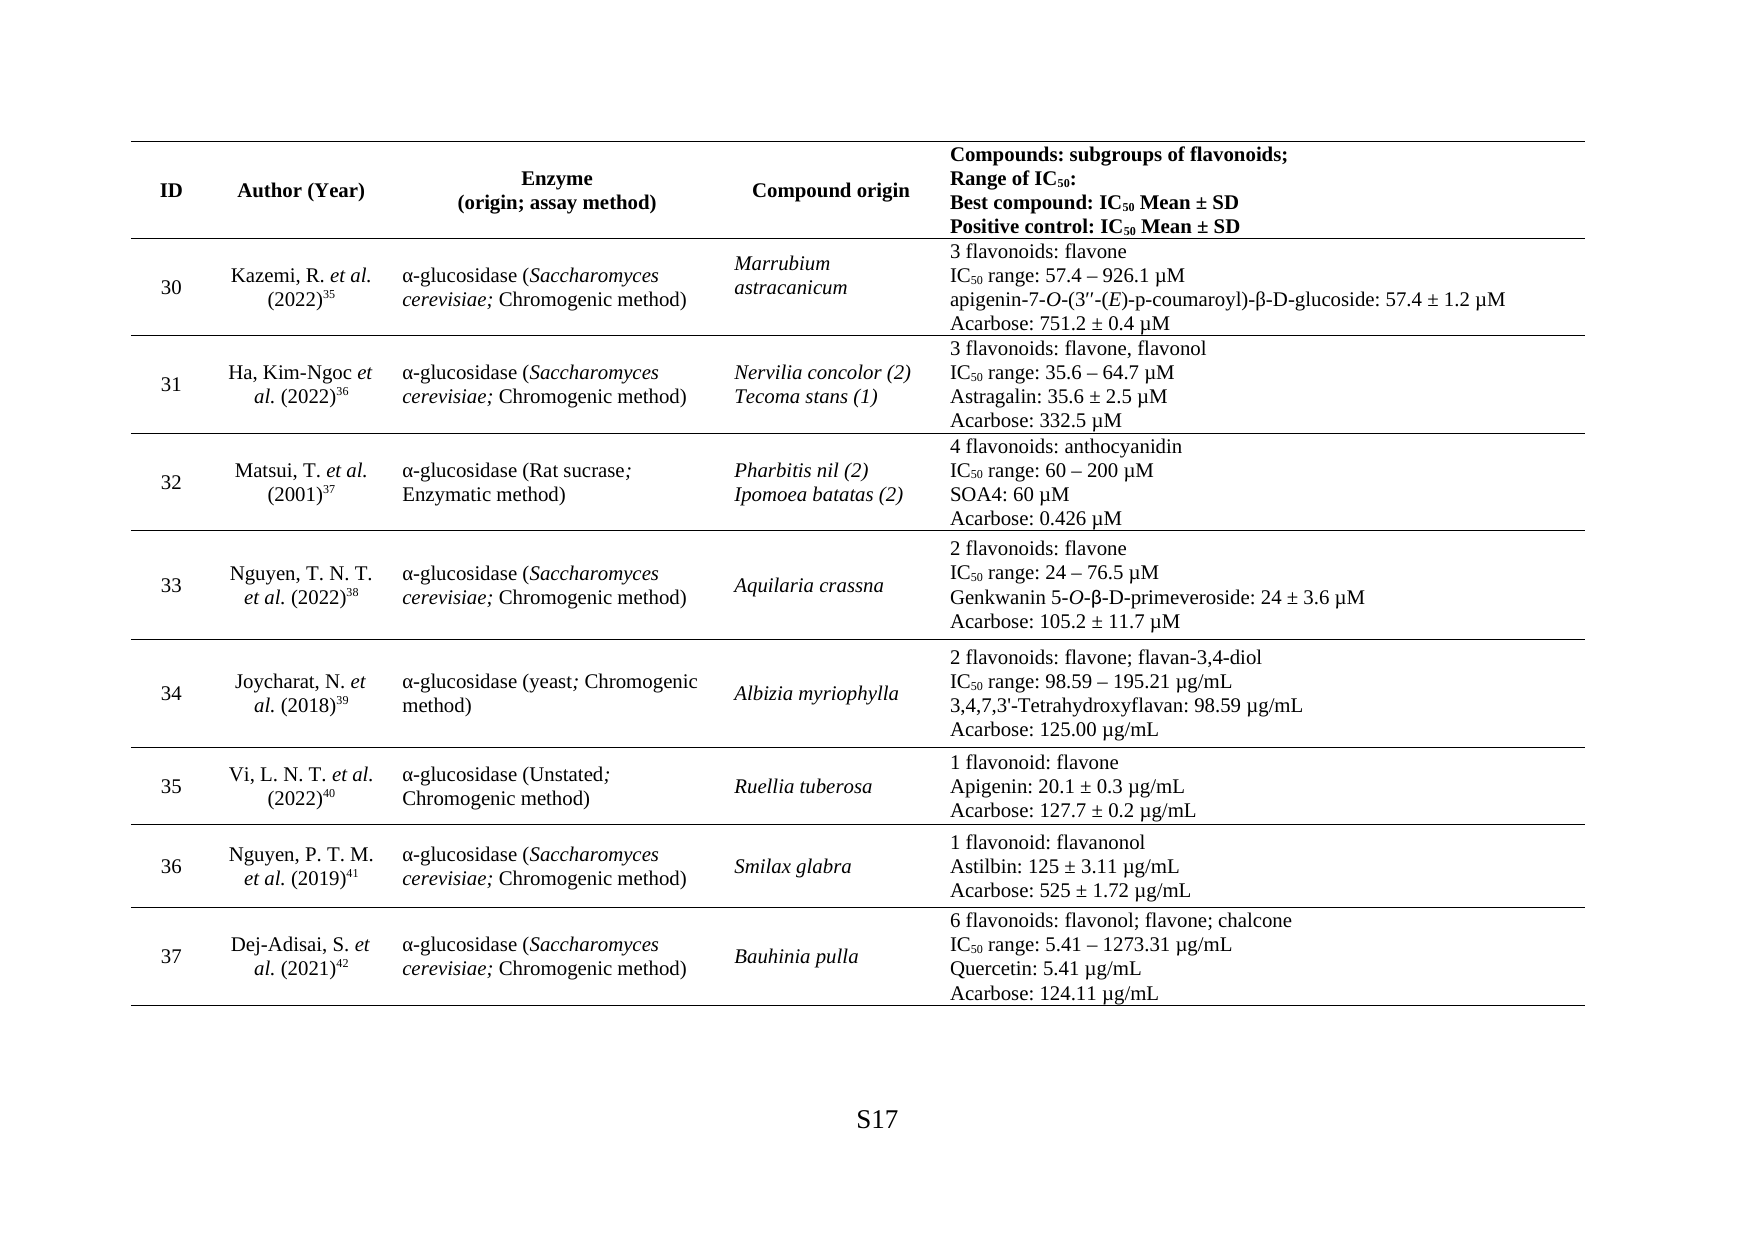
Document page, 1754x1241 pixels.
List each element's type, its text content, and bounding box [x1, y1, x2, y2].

table_cell 33 [131, 531, 211, 638]
table_cell 36 [131, 825, 211, 907]
table_cell Joycharat, N. et al. (2018)39 [211, 640, 391, 747]
table_header ID [131, 142, 211, 238]
table_cell α-glucosidase (Saccharomyces cerevisiae; Chromogenic method) [391, 336, 723, 432]
table_cell α-glucosidase (Saccharomyces cerevisiae; Chromogenic method) [391, 531, 723, 638]
table_header Compound origin [723, 142, 938, 238]
table_cell 37 [131, 908, 211, 1004]
table_cell 2 flavonoids: flavone IC50 range: 24 – 76.5 µM Genkwanin 5-O-β-D-primeveroside: 24 ± 3.6 µM Acarbose: 105.2 ± 11.7 µM [939, 531, 1585, 638]
table_cell Smilax glabra [723, 825, 938, 907]
table_cell Nguyen, P. T. M. et al. (2019)41 [211, 825, 391, 907]
table_cell Nervilia concolor (2) Tecoma stans (1) [723, 336, 938, 432]
table_cell 30 [131, 239, 211, 335]
table_cell Marrubium astracanicum [723, 239, 938, 335]
table_cell 1 flavonoid: flavanonol Astilbin: 125 ± 3.11 µg/mL Acarbose: 525 ± 1.72 µg/mL [939, 825, 1585, 907]
table_cell 31 [131, 336, 211, 432]
table_cell α-glucosidase (Unstated; Chromogenic method) [391, 748, 723, 824]
table_cell α-glucosidase (Rat sucrase; Enzymatic method) [391, 434, 723, 530]
table_cell Aquilaria crassna [723, 531, 938, 638]
table_cell 1 flavonoid: flavone Apigenin: 20.1 ± 0.3 µg/mL Acarbose: 127.7 ± 0.2 µg/mL [939, 748, 1585, 824]
table_cell 35 [131, 748, 211, 824]
table_cell α-glucosidase (Saccharomyces cerevisiae; Chromogenic method) [391, 825, 723, 907]
table_cell 6 flavonoids: flavonol; flavone; chalcone IC50 range: 5.41 – 1273.31 µg/mL Quercetin: 5.41 µg/mL Acarbose: 124.11 µg/mL [939, 908, 1585, 1004]
table_header Enzyme (origin; assay method) [391, 142, 723, 238]
table_cell 3 flavonoids: flavone, flavonol IC50 range: 35.6 – 64.7 µM Astragalin: 35.6 ± 2.5 µM Acarbose: 332.5 µM [939, 336, 1585, 432]
table_cell Vi, L. N. T. et al. (2022)40 [211, 748, 391, 824]
table_cell α-glucosidase (yeast; Chromogenic method) [391, 640, 723, 747]
table_header Compounds: subgroups of flavonoids; Range of IC50: Best compound: IC50 Mean ± SD Positive control: IC50 Mean ± SD [939, 142, 1585, 238]
table_cell α-glucosidase (Saccharomyces cerevisiae; Chromogenic method) [391, 908, 723, 1004]
table_cell Nguyen, T. N. T. et al. (2022)38 [211, 531, 391, 638]
table_cell Ruellia tuberosa [723, 748, 938, 824]
table_cell Ha, Kim-Ngoc et al. (2022)36 [211, 336, 391, 432]
table_cell 2 flavonoids: flavone; flavan-3,4-diol IC50 range: 98.59 – 195.21 µg/mL 3,4,7,3'-Tetrahydroxyflavan: 98.59 µg/mL Acarbose: 125.00 µg/mL [939, 640, 1585, 747]
table_cell 34 [131, 640, 211, 747]
table_cell Pharbitis nil (2) Ipomoea batatas (2) [723, 434, 938, 530]
table_cell 3 flavonoids: flavone IC50 range: 57.4 – 926.1 µM apigenin-7-O-(3′′-(E)-p-coumaroyl)-β-D-glucoside: 57.4 ± 1.2 µM Acarbose: 751.2 ± 0.4 µM [939, 239, 1585, 335]
table_cell Dej-Adisai, S. et al. (2021)42 [211, 908, 391, 1004]
table_cell Albizia myriophylla [723, 640, 938, 747]
table_cell Matsui, T. et al. (2001)37 [211, 434, 391, 530]
table_header Author (Year) [211, 142, 391, 238]
table_cell α-glucosidase (Saccharomyces cerevisiae; Chromogenic method) [391, 239, 723, 335]
table_cell 32 [131, 434, 211, 530]
table_cell Kazemi, R. et al. (2022)35 [211, 239, 391, 335]
table_cell Bauhinia pulla [723, 908, 938, 1004]
table_cell 4 flavonoids: anthocyanidin IC50 range: 60 – 200 µM SOA4: 60 µM Acarbose: 0.426 µM [939, 434, 1585, 530]
